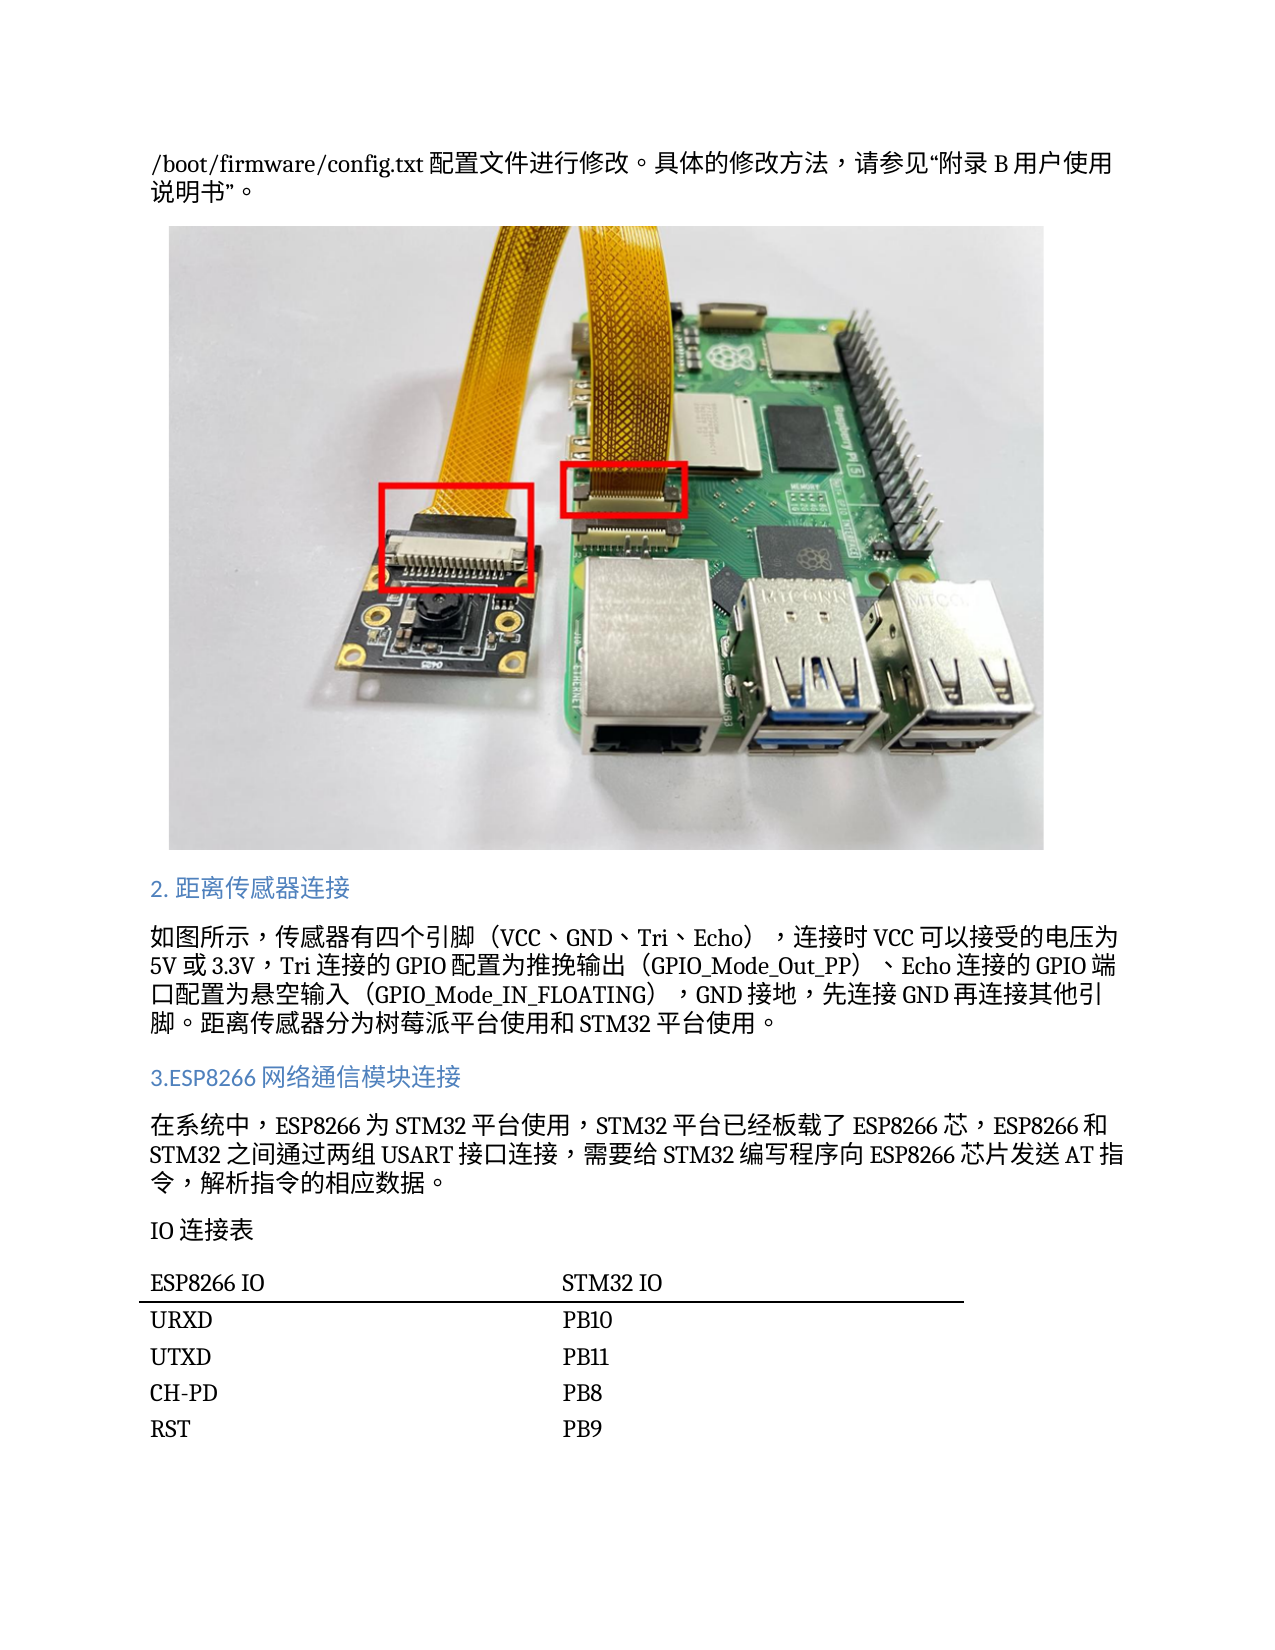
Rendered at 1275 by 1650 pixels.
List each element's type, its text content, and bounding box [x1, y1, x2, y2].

table_cell RST [139, 1411, 551, 1447]
table_header STM32 IO [551, 1265, 964, 1301]
subtitle 2. 距离传感器连接 [150, 871, 1125, 905]
table_cell PB10 [551, 1303, 964, 1339]
table_cell PB8 [551, 1375, 964, 1411]
subtitle 3.ESP8266网络通信模块连接 [150, 1059, 1125, 1093]
text 如图所示，传感器有四个引脚（VCC、GND、Tri、Echo），连接时VCC可以接受的电压为5V或3.3V，Tri连接的GPIO配置为推挽输出（GPIO_Mode_Out_PP）、Echo连接的GPIO端口配置为悬空输入（GPIO_Mode_IN_FLOATING），GND接地，先连接GND再连接其他引脚。距离传感器分为树莓派平台使用和STM32平台使用。 [150, 923, 1125, 1038]
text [150, 150, 1125, 207]
picture [168, 226, 1044, 850]
table_header ESP8266 IO [139, 1265, 551, 1301]
text IO 连接表 [150, 1217, 1125, 1246]
table_cell CH-PD [139, 1375, 551, 1411]
table_cell PB9 [551, 1411, 964, 1447]
table_cell PB11 [551, 1339, 964, 1375]
table_cell URXD [139, 1303, 551, 1339]
text 在系统中，ESP8266为STM32平台使用，STM32平台已经板载了ESP8266芯，ESP8266和STM32之间通过两组USART接口连接，需要给STM32编写程序向ESP8266芯片发送AT指令，解析指令的相应数据。 [150, 1112, 1125, 1198]
table_cell UTXD [139, 1339, 551, 1375]
